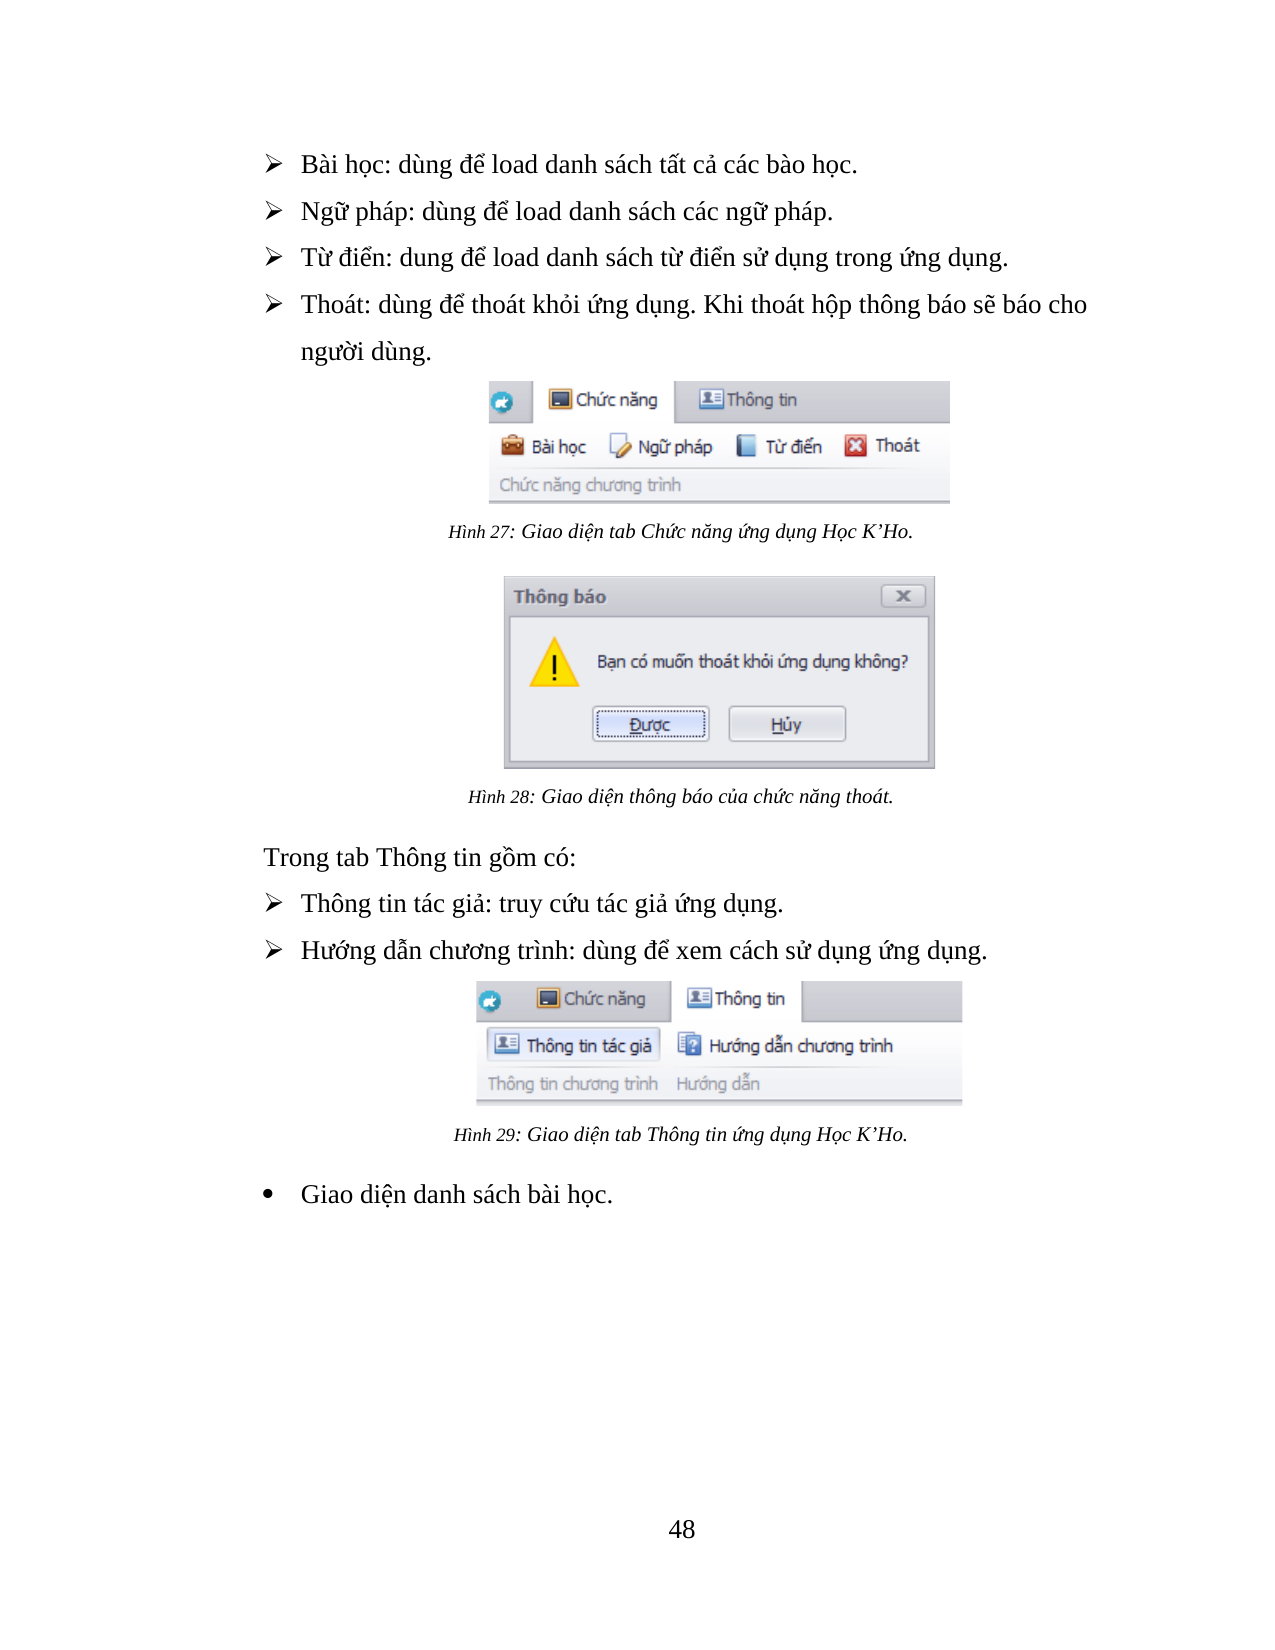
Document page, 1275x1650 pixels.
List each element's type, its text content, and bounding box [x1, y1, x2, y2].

list Thoát: dùng để thoát khỏi ứng dụng. Khi thoát hộp thông báo sẽ báo cho người dùng. [263, 288, 1157, 366]
list Ngữ pháp: dùng để load danh sách các ngữ pháp. [263, 194, 1157, 226]
list Giao diện danh sách bài học. [263, 1178, 1157, 1210]
list Hướng dẫn chương trình: dùng để xem cách sử dụng ứng dụng. [263, 934, 1157, 965]
text Hình 29: Giao diện tab Thông tin ứng dụng Học K’Ho. [207, 1122, 1157, 1146]
text Hình 28: Giao diện thông báo của chức năng thoát. [207, 784, 1157, 808]
list Từ điển: dung để load danh sách từ điển sử dụng trong ứng dụng. [263, 241, 1157, 273]
list Thông tin tác giả: truy cứu tác giả ứng dụng. [263, 887, 1157, 918]
picture [503, 576, 936, 769]
text Hình 27: Giao diện tab Chức năng ứng dụng Học K’Ho. [207, 519, 1157, 543]
list Trong tab Thông tin gồm có: [263, 841, 1157, 872]
picture [476, 981, 963, 1106]
list Bài học: dùng để load danh sách tất cả các bào học. [263, 148, 1157, 179]
picture [488, 381, 950, 504]
